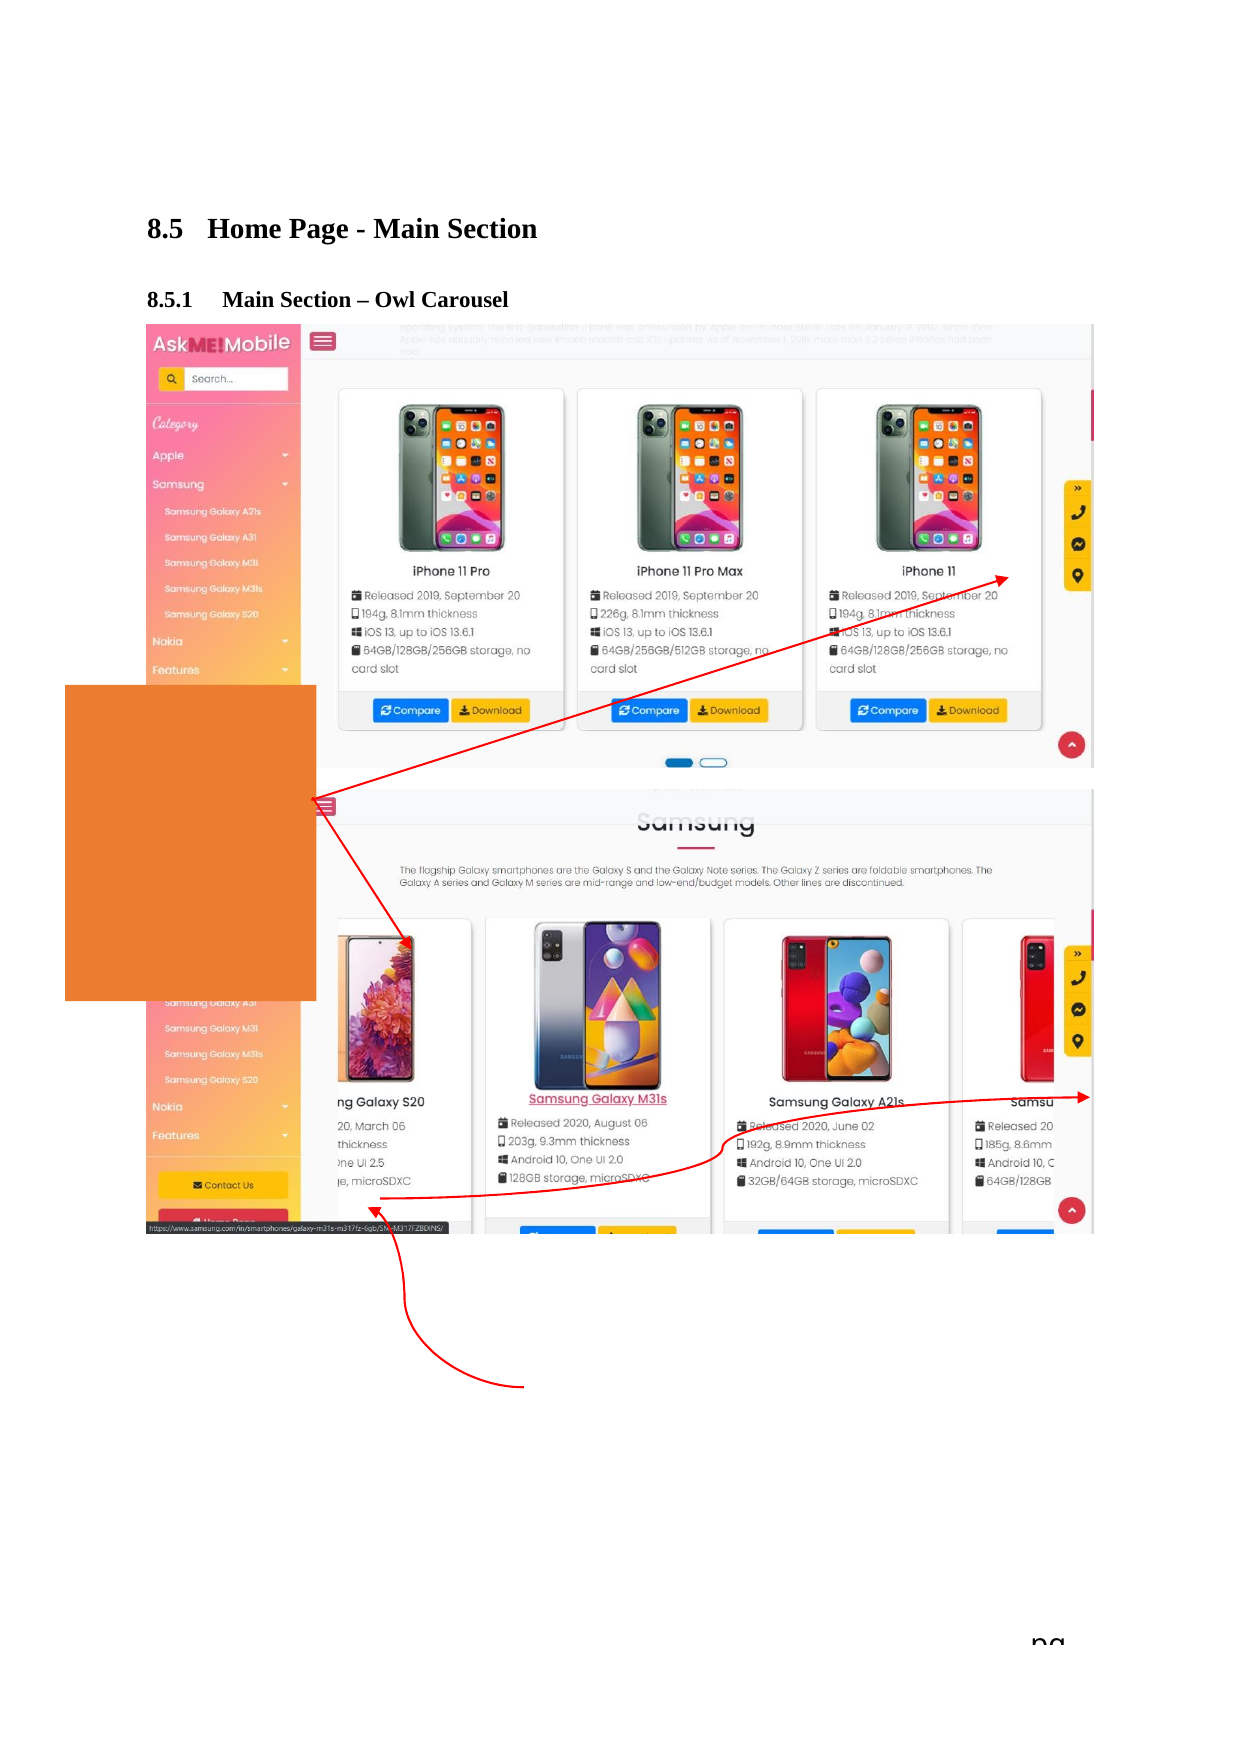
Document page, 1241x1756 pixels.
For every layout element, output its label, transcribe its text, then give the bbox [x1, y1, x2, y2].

picture [146, 324, 1094, 768]
picture [146, 789, 1094, 1234]
list Home Page - Main Section [147, 211, 1240, 245]
picture [317, 789, 339, 796]
list Main Section – Owl Carousel [147, 287, 1240, 313]
